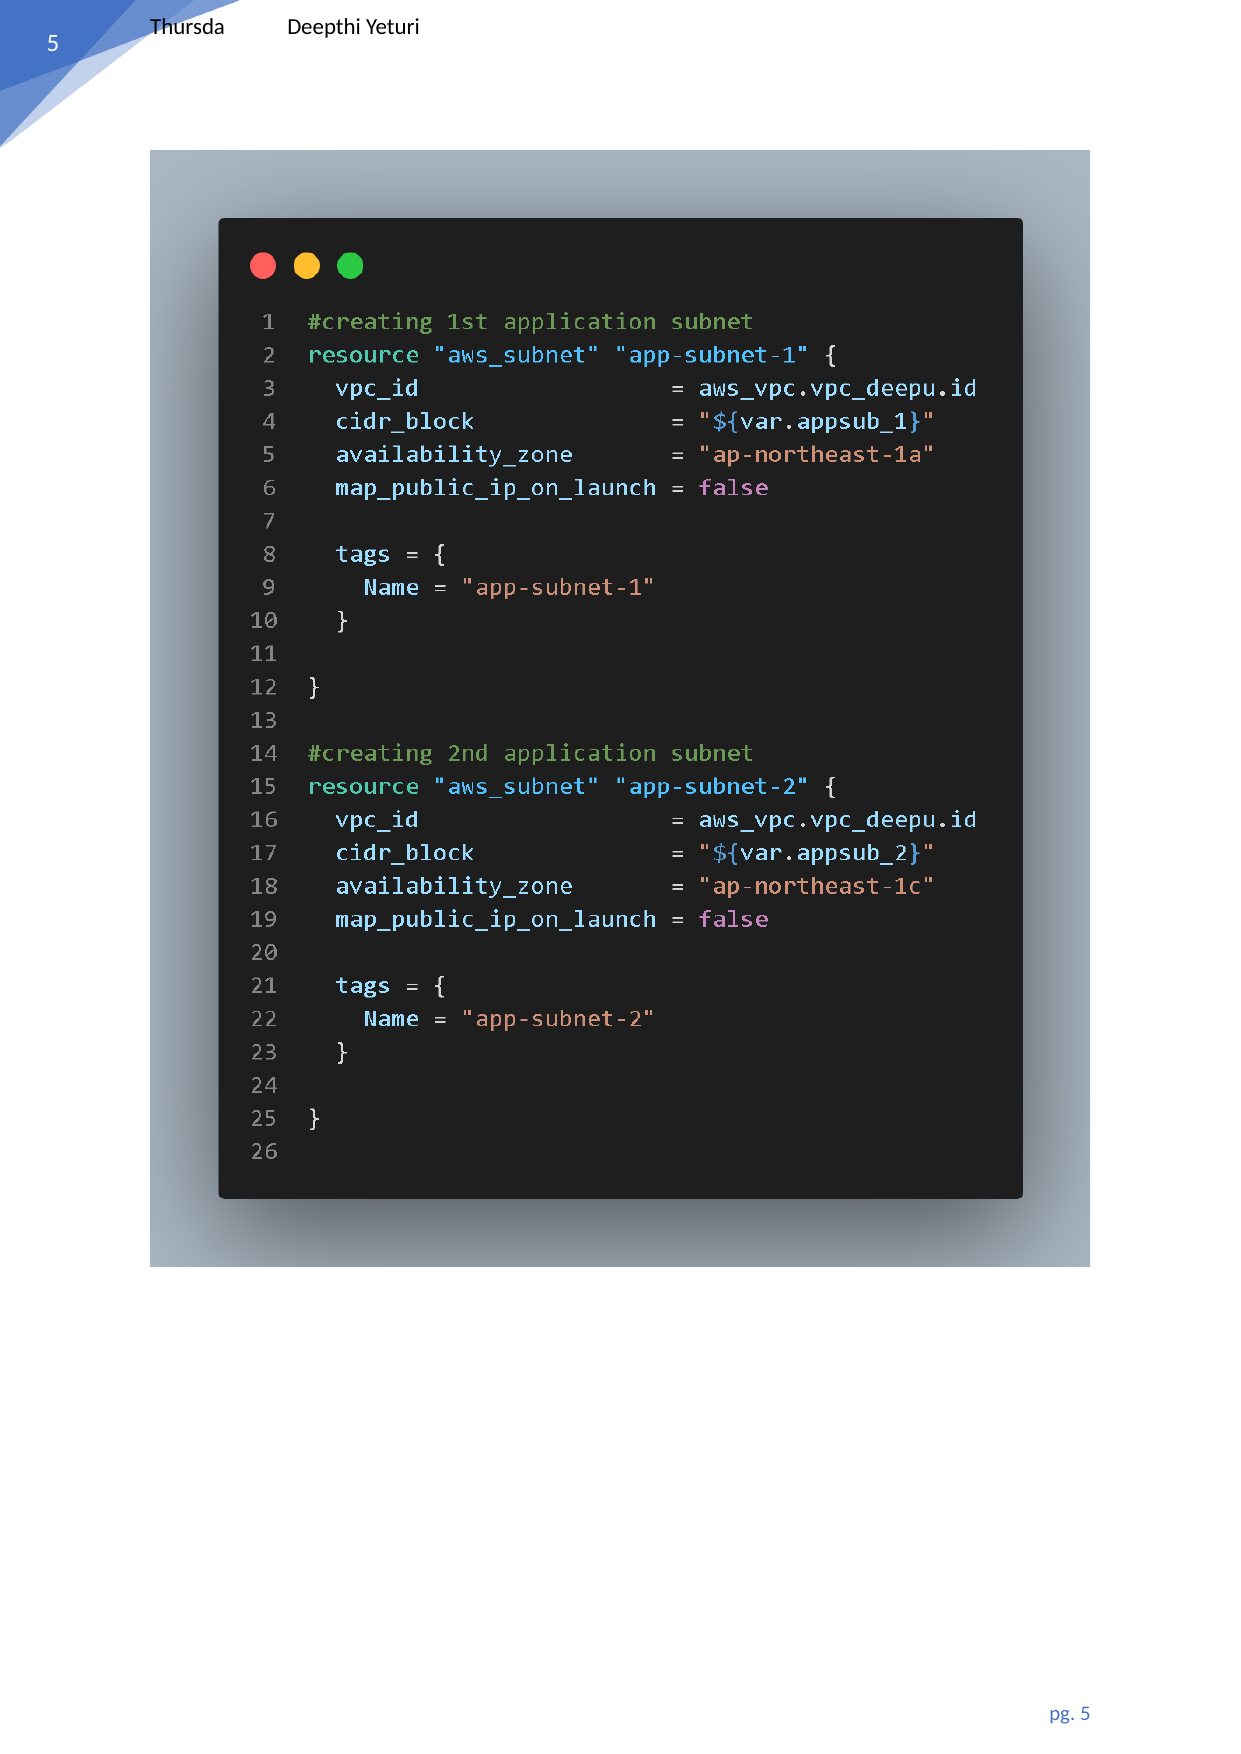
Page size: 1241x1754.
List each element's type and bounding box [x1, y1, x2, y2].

picture [150, 150, 1091, 1267]
picture [0, 0, 242, 149]
